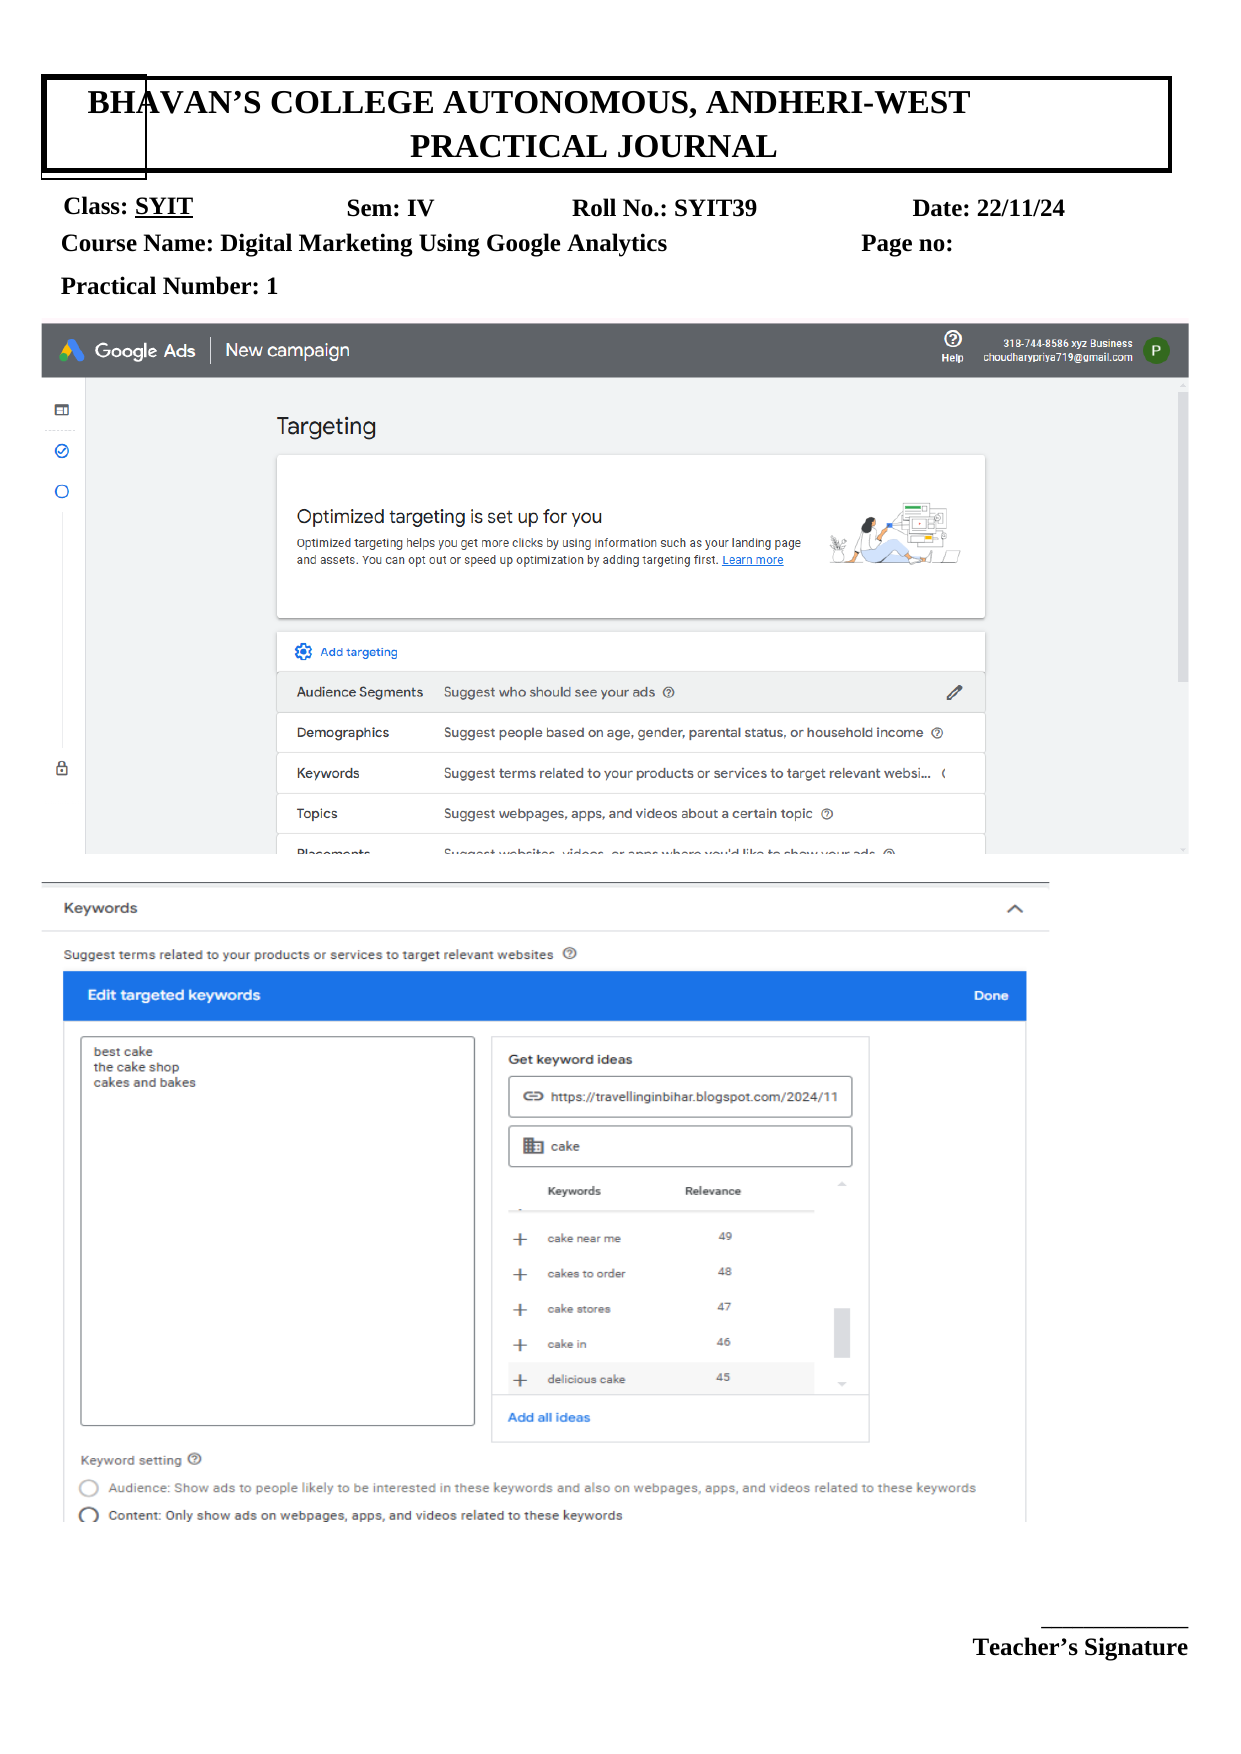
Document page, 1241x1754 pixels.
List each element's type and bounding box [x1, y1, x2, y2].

picture [41, 318, 1189, 854]
picture [41, 882, 1050, 1522]
